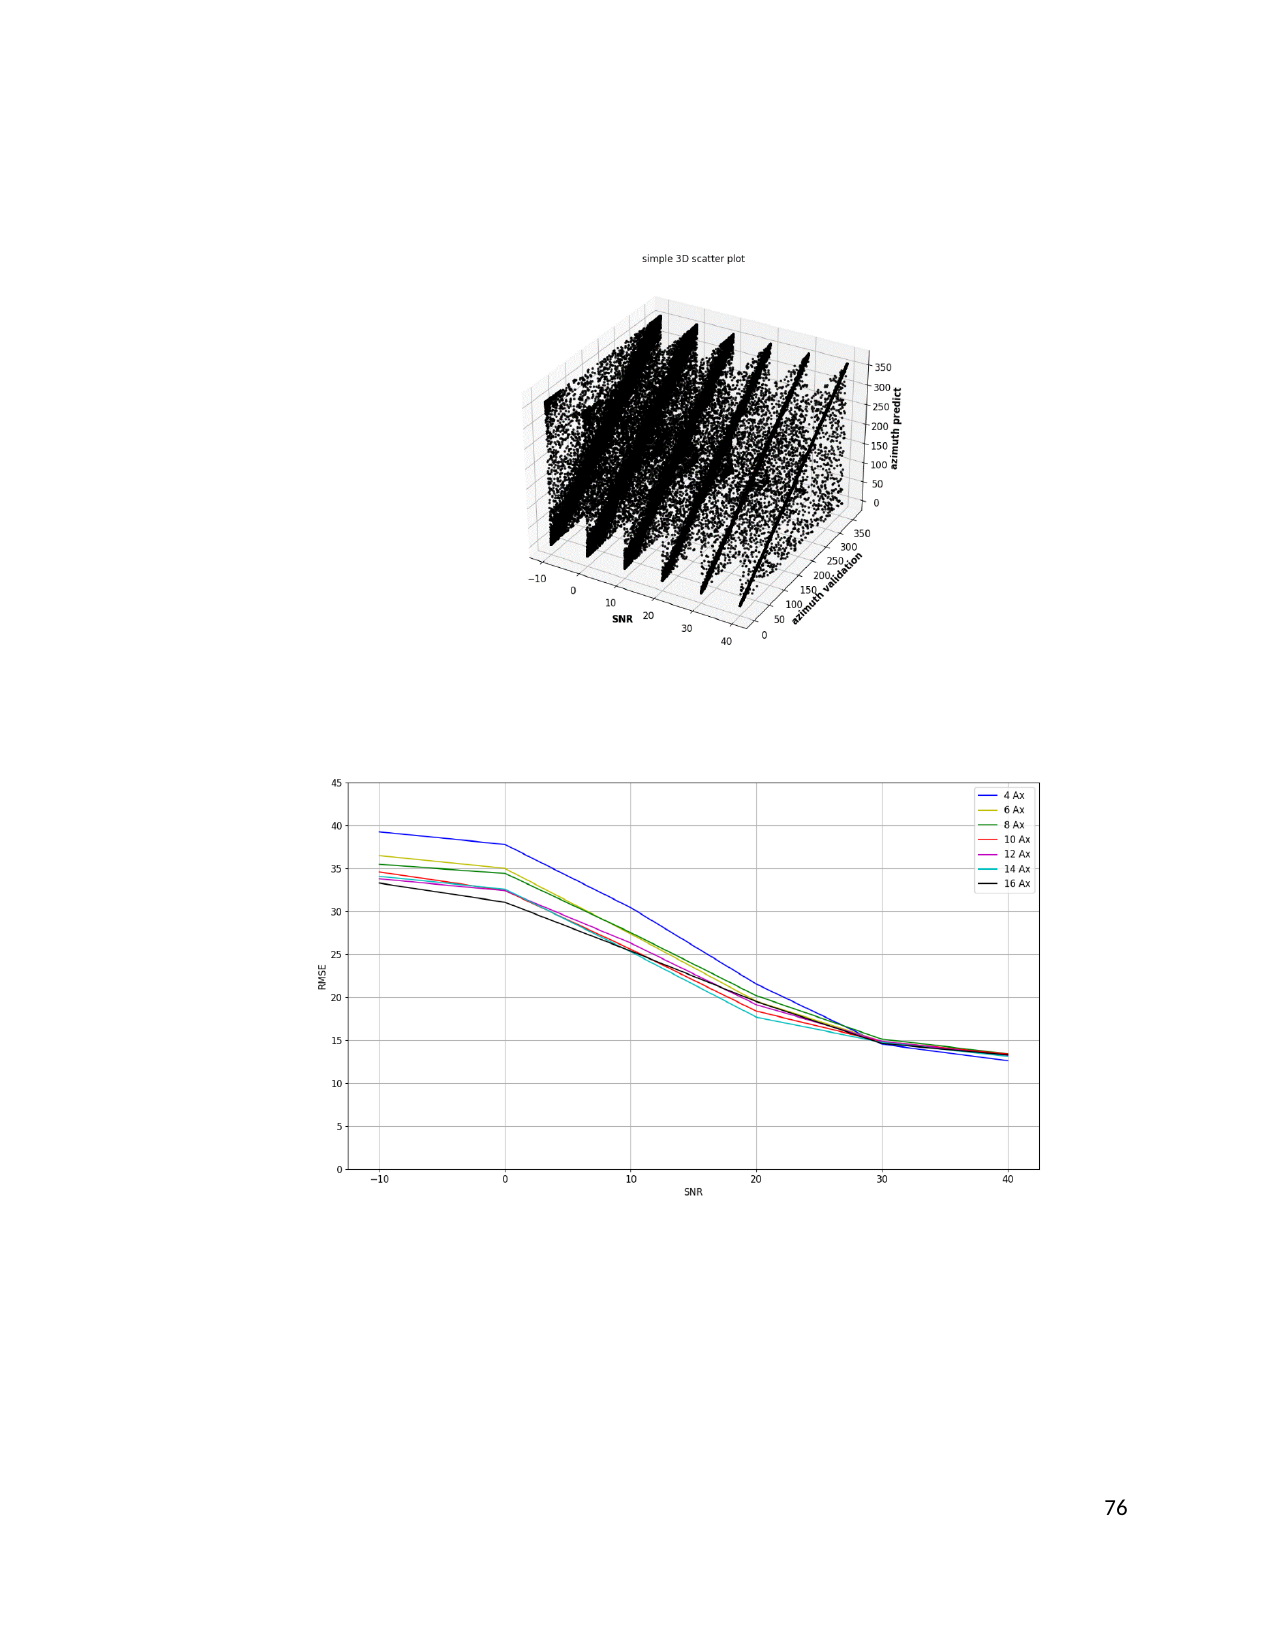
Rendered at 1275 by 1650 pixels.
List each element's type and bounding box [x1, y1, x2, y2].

picture [236, 206, 1128, 708]
picture [236, 722, 1128, 1224]
